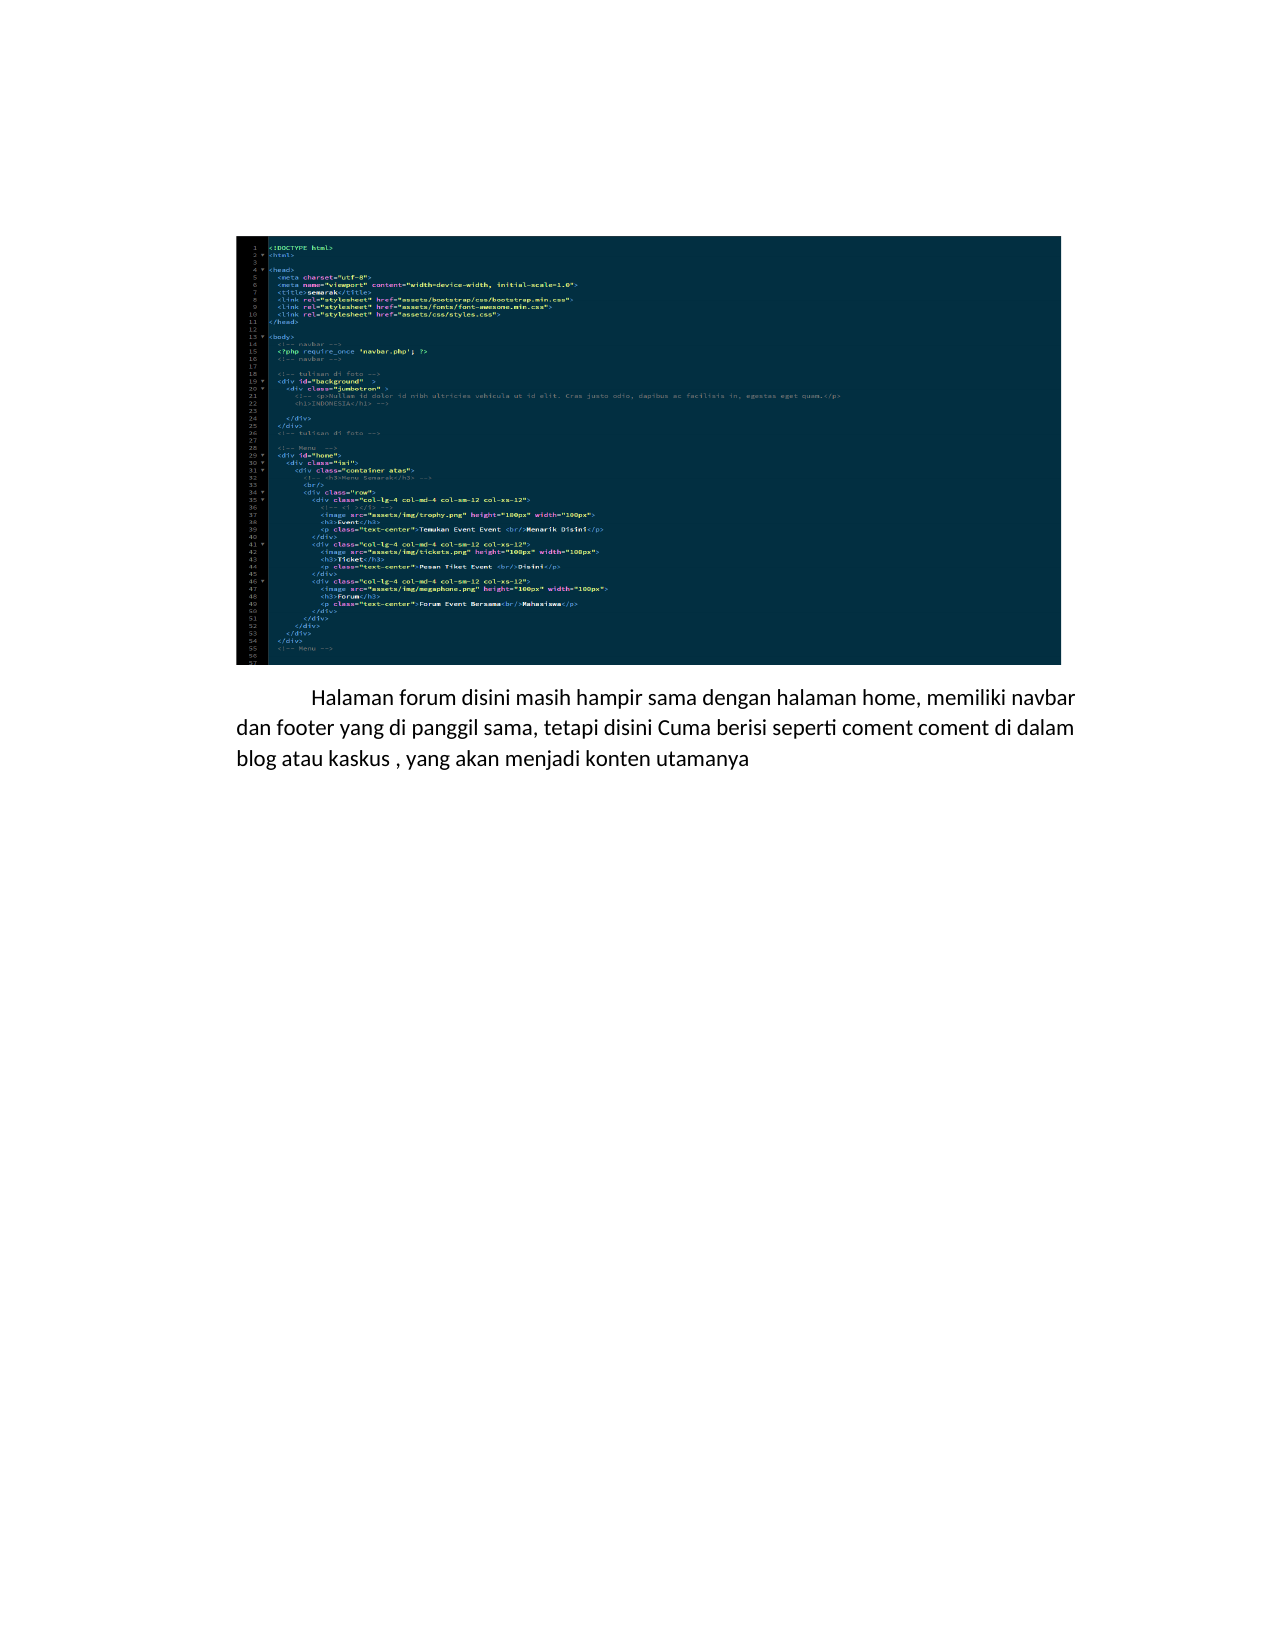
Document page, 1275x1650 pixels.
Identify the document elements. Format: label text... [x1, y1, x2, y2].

picture [236, 236, 268, 665]
text Halaman forum disini masih hampir sama dengan halaman home, memiliki navbar dan footer yang di panggil sama, tetapi disini Cuma berisi seperti coment coment di dalam blog atau kaskus , yang akan menjadi konten utamanya [236, 683, 1098, 772]
picture [404, 513, 414, 517]
picture [404, 550, 414, 554]
picture [404, 587, 414, 591]
